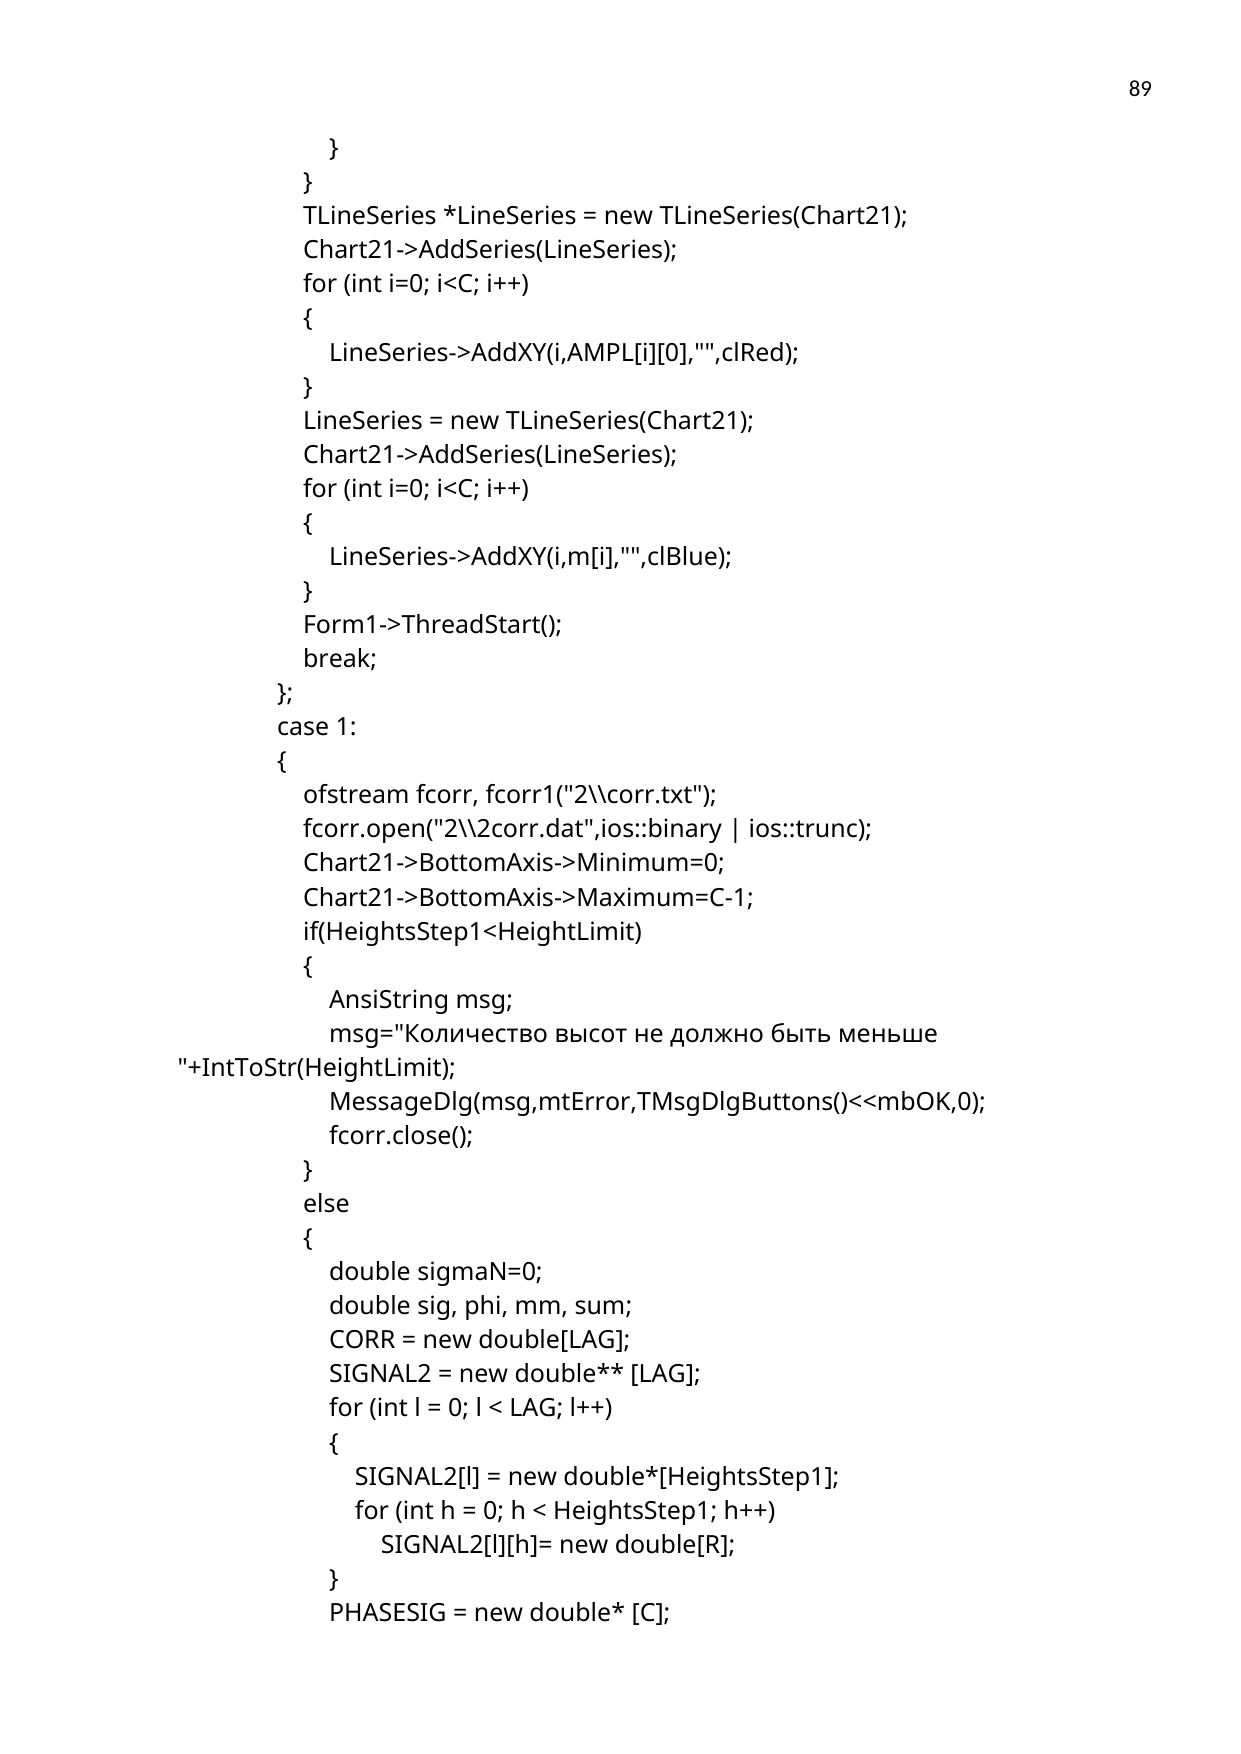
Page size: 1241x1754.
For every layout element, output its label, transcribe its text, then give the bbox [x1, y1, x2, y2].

text { [177, 947, 1152, 981]
text msg="Количество высот не должно быть меньше "+IntToStr(HeightLimit); [177, 1015, 1152, 1083]
text Chart21->BottomAxis->Maximum=C-1; [177, 879, 1152, 913]
text case 1: [177, 709, 1152, 743]
text { [177, 504, 1152, 538]
text } [177, 164, 1152, 198]
text else [177, 1186, 1152, 1220]
text } [177, 1560, 1152, 1594]
text } [177, 1152, 1152, 1186]
text for (int h = 0; h < HeightsStep1; h++) [177, 1492, 1152, 1526]
text LineSeries = new TLineSeries(Chart21); [177, 402, 1152, 436]
text } [177, 368, 1152, 402]
text SIGNAL2 = new double** [LAG]; [177, 1356, 1152, 1390]
text CORR = new double[LAG]; [177, 1322, 1152, 1356]
text Chart21->AddSeries(LineSeries); [177, 232, 1152, 266]
text { [177, 743, 1152, 777]
text Form1->ThreadStart(); [177, 607, 1152, 641]
text for (int i=0; i<C; i++) [177, 266, 1152, 300]
text MessageDlg(msg,mtError,TMsgDlgButtons()<<mbOK,0); [177, 1083, 1152, 1118]
text SIGNAL2[l][h]= new double[R]; [177, 1526, 1152, 1560]
text LineSeries->AddXY(i,AMPL[i][0],"",clRed); [177, 334, 1152, 368]
text } [177, 573, 1152, 607]
text break; [177, 641, 1152, 675]
text AnsiString msg; [177, 981, 1152, 1015]
text PHASESIG = new double* [C]; [177, 1594, 1152, 1628]
text double sig, phi, mm, sum; [177, 1288, 1152, 1322]
text ofstream fcorr, fcorr1("2\\corr.txt"); [177, 777, 1152, 811]
text { [177, 300, 1152, 334]
text if(HeightsStep1<HeightLimit) [177, 913, 1152, 947]
text fcorr.open("2\\2corr.dat",ios::binary | ios::trunc); [177, 811, 1152, 845]
text { [177, 1424, 1152, 1458]
text for (int l = 0; l < LAG; l++) [177, 1390, 1152, 1424]
text SIGNAL2[l] = new double*[HeightsStep1]; [177, 1458, 1152, 1492]
text LineSeries->AddXY(i,m[i],"",clBlue); [177, 538, 1152, 573]
text double sigmaN=0; [177, 1254, 1152, 1288]
text TLineSeries *LineSeries = new TLineSeries(Chart21); [177, 198, 1152, 232]
text Chart21->BottomAxis->Minimum=0; [177, 845, 1152, 879]
text for (int i=0; i<C; i++) [177, 470, 1152, 504]
text Chart21->AddSeries(LineSeries); [177, 436, 1152, 470]
text } [177, 130, 1152, 164]
text { [177, 1220, 1152, 1254]
text }; [177, 675, 1152, 709]
text fcorr.close(); [177, 1118, 1152, 1152]
